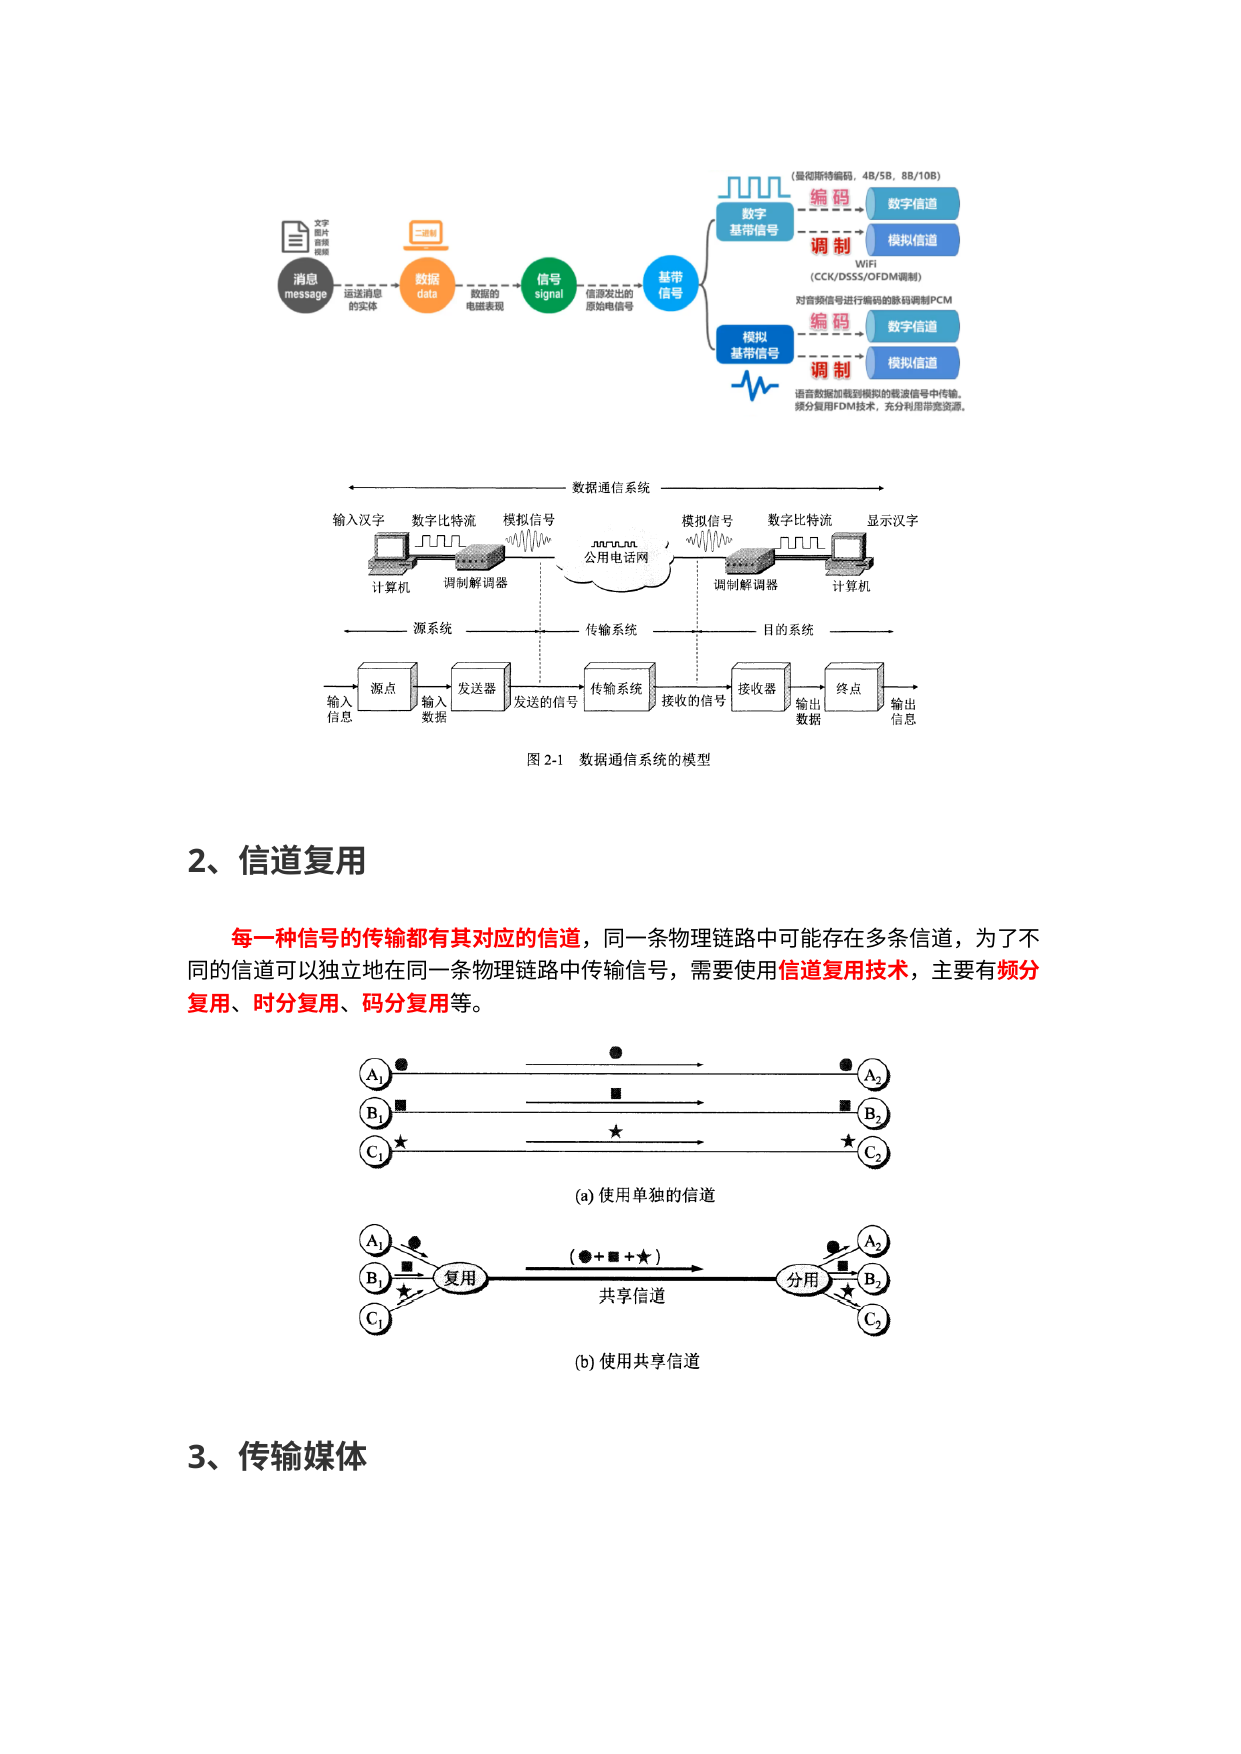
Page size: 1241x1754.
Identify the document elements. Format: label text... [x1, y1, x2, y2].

text 每一种信号的传输都有其对应的信道，同一条物理链路中可能存在多条信道，为了不同的信道可以独立地在同一条物理链路中传输信号，需要使用信道复用技术，主要有频分复用、时分复用、码分复用等。 [187, 920, 1053, 1018]
picture [269, 162, 971, 427]
picture [336, 1035, 904, 1376]
subtitle 2、信道复用 [187, 826, 1053, 891]
picture [314, 472, 926, 773]
subtitle 3、传输媒体 [187, 1422, 1053, 1487]
